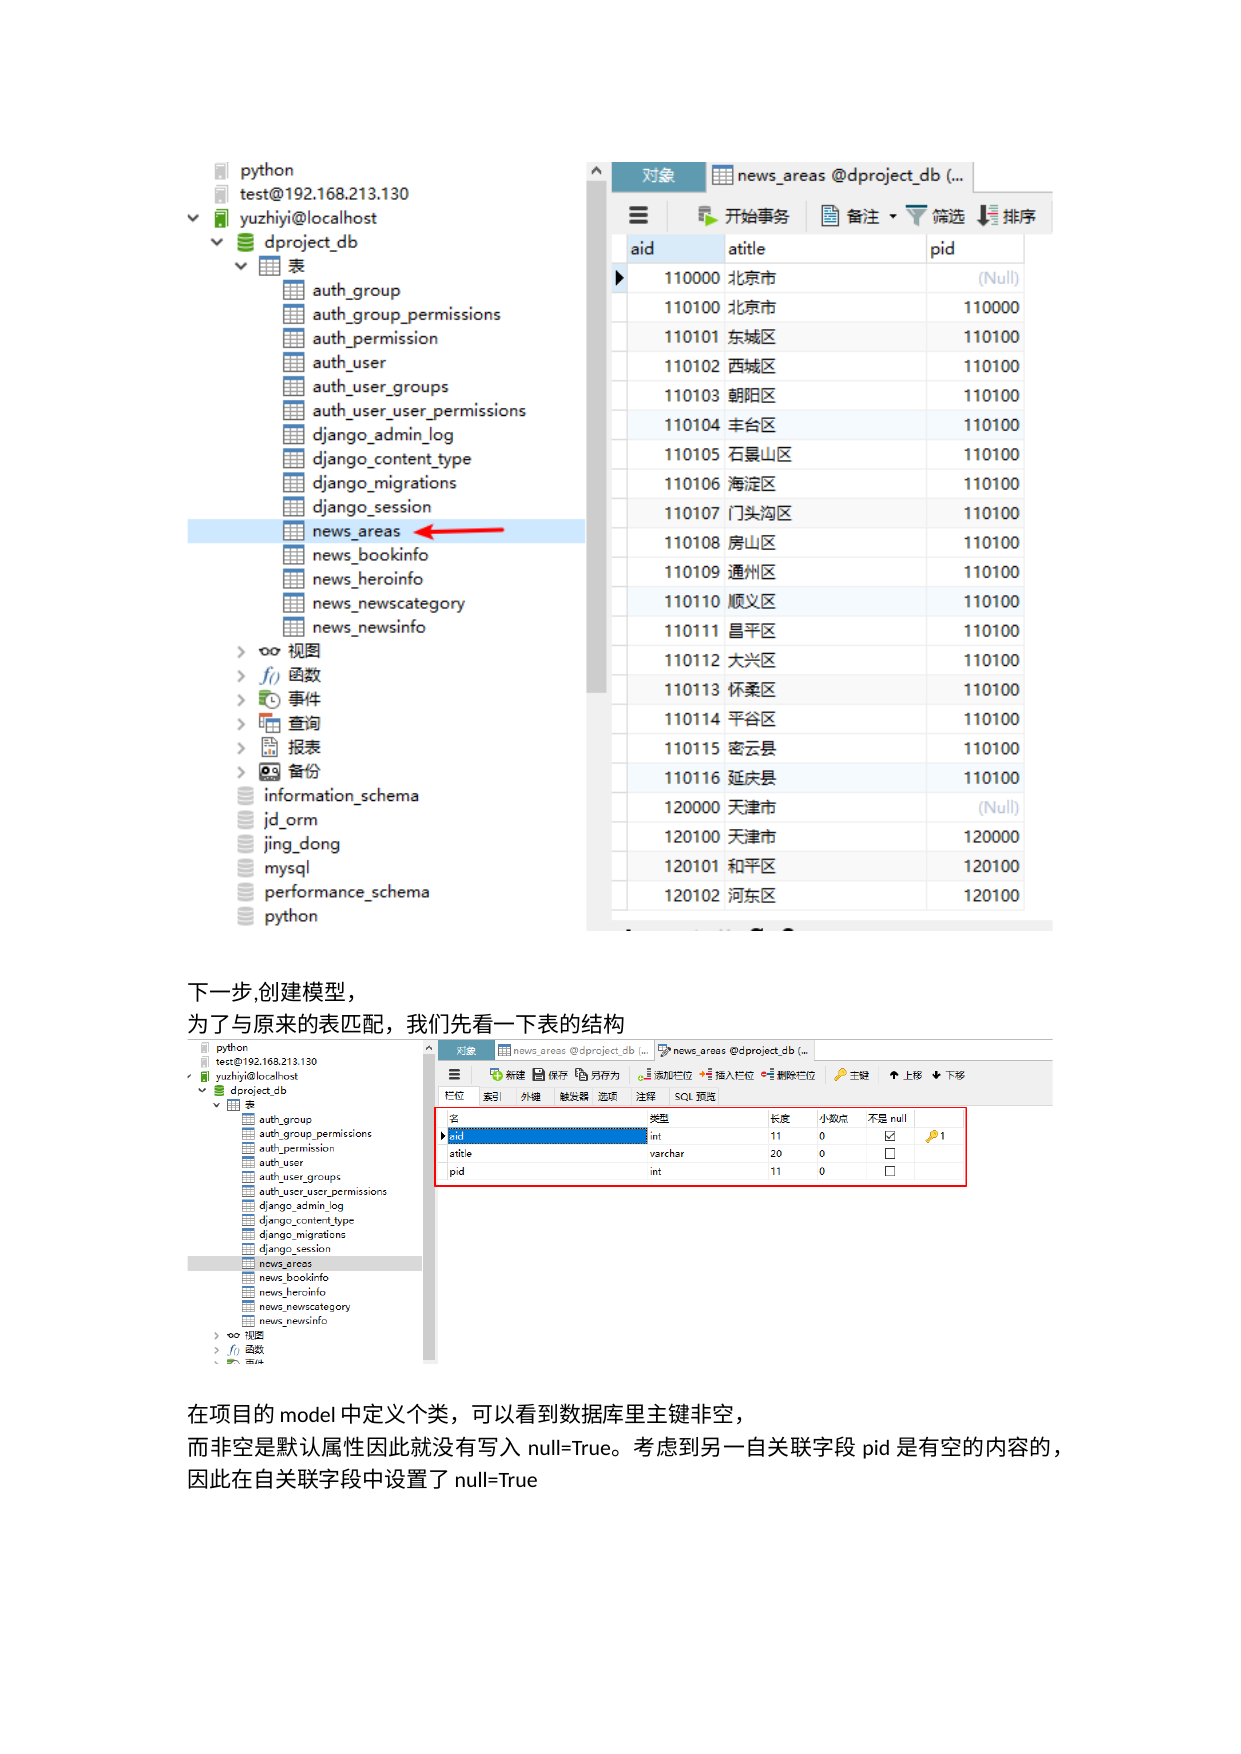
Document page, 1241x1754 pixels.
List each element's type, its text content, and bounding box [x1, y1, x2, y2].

text 在项目的model中定义个类，可以看到数据库里主键非空， [187, 1397, 1053, 1429]
text 下一步,创建模型， [187, 974, 1053, 1007]
picture [187, 162, 1053, 931]
text 为了与原来的表匹配，我们先看一下表的结构 [187, 1007, 1053, 1039]
text 而非空是默认属性因此就没有写入null=True。考虑到另一自关联字段pid 是有空的内容的，因此在自关联字段中设置了null=True [187, 1429, 1053, 1494]
picture [187, 1039, 1053, 1364]
